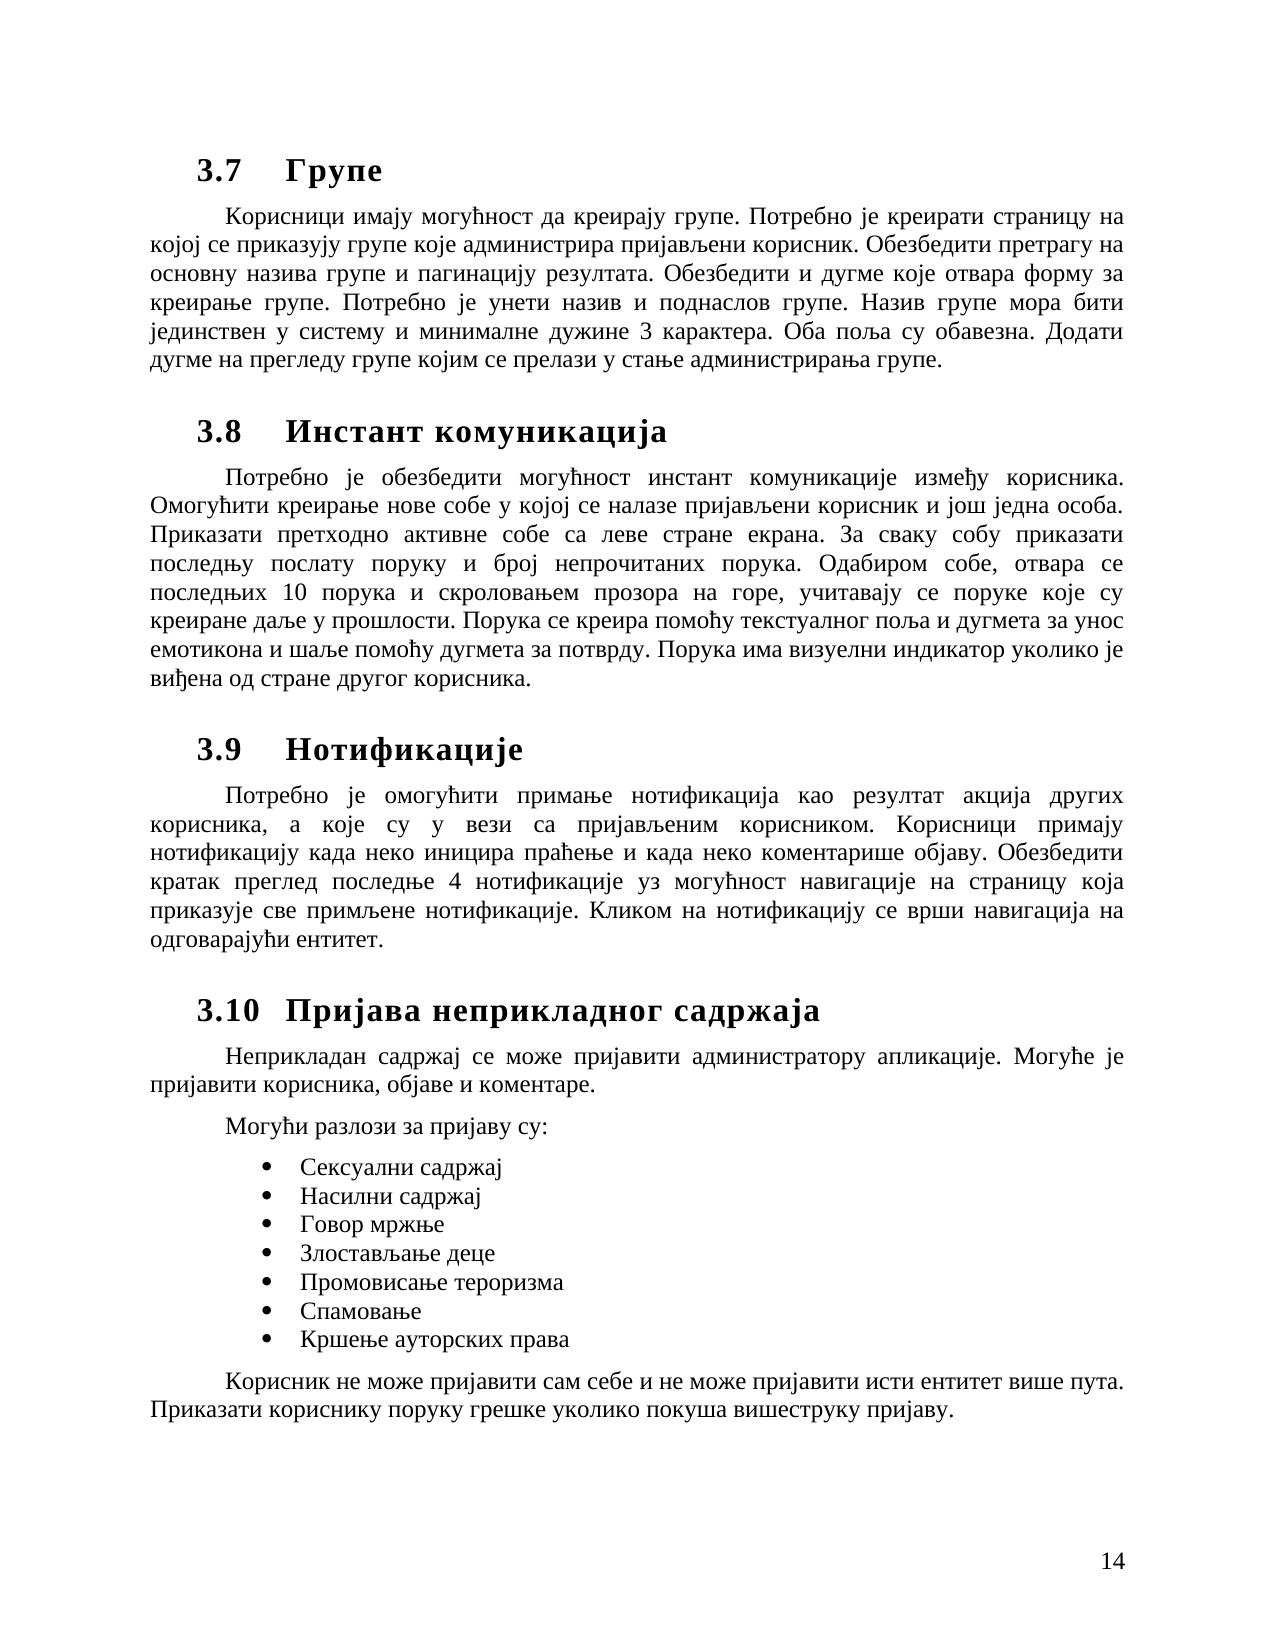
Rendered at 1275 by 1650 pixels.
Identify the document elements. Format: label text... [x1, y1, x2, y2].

text Корисник не може пријавити сам себе и не може пријавити исти ентитет више пута. Приказати кориснику поруку грешке уколико покуша вишеструку пријаву. [150, 1366, 1125, 1423]
text Корисници имају могућност да креирају групе. Потребно је креирати страницу на којој се приказују групе које администрира пријављени корисник. Обезбедити претрагу на основну назива групе и пагинацију резултата. Обезбедити и дугме које отвара форму за креирање групе. Потребно је унети назив и поднаслов групе. Назив групе мора бити јединствен у систему и минималне дужине 3 карактера. Оба поља су обавезна. Додати дугме на прегледу групе којим се прелази у стање администрирања групе. [150, 201, 1125, 373]
text Неприкладан садржај се може пријавити администратору апликације. Могуће је пријавити корисника, објаве и коментаре. [150, 1041, 1125, 1098]
list Спамовање [262, 1296, 1125, 1324]
subtitle Инстант комуникација [197, 411, 1125, 449]
list Насилни садржај [262, 1181, 1125, 1209]
list Сексуални садржај [262, 1152, 1125, 1181]
text Потребно је омогућити примање нотификација као резултат акција других корисника, а које су у вези са пријављеним корисником. Корисници примају нотификацију када неко иницира праћење и када неко коментарише објаву. Обезбедити кратак преглед последње 4 нотификације уз могућност навигације на страницу која приказује све примљене нотификације. Кликом на нотификацију се врши навигација на одговарајући ентитет. [150, 780, 1125, 952]
subtitle Пријава неприкладног садржаја [197, 990, 1125, 1028]
text Потребно је обезбедити могућност инстант комуникације између корисника. Омогућити креирање нове собе у којој се налазе пријављени корисник и још једна особа. Приказати претходно активне собе са леве стране екрана. За сваку собу приказати последњу послату поруку и број непрочитаних порука. Одабиром собе, отвара се последњих 10 порука и скроловањем прозора на горе, учитавају се поруке које су креиране даље у прошлости. Порука се креира помоћу текстуалног поља и дугмета за унос емотикона и шаље помоћу дугмета за потврду. Порука има визуелни индикатор уколико је виђена од стране другог корисника. [150, 462, 1125, 692]
text Могући разлози за пријаву су: [150, 1111, 1125, 1139]
list Злостављање деце [262, 1238, 1125, 1267]
list Кршење ауторских права [262, 1324, 1125, 1353]
subtitle Нотификације [197, 729, 1125, 767]
subtitle Групе [197, 150, 1125, 188]
list Промовисање тероризма [262, 1267, 1125, 1296]
list Говор мржње [262, 1209, 1125, 1238]
